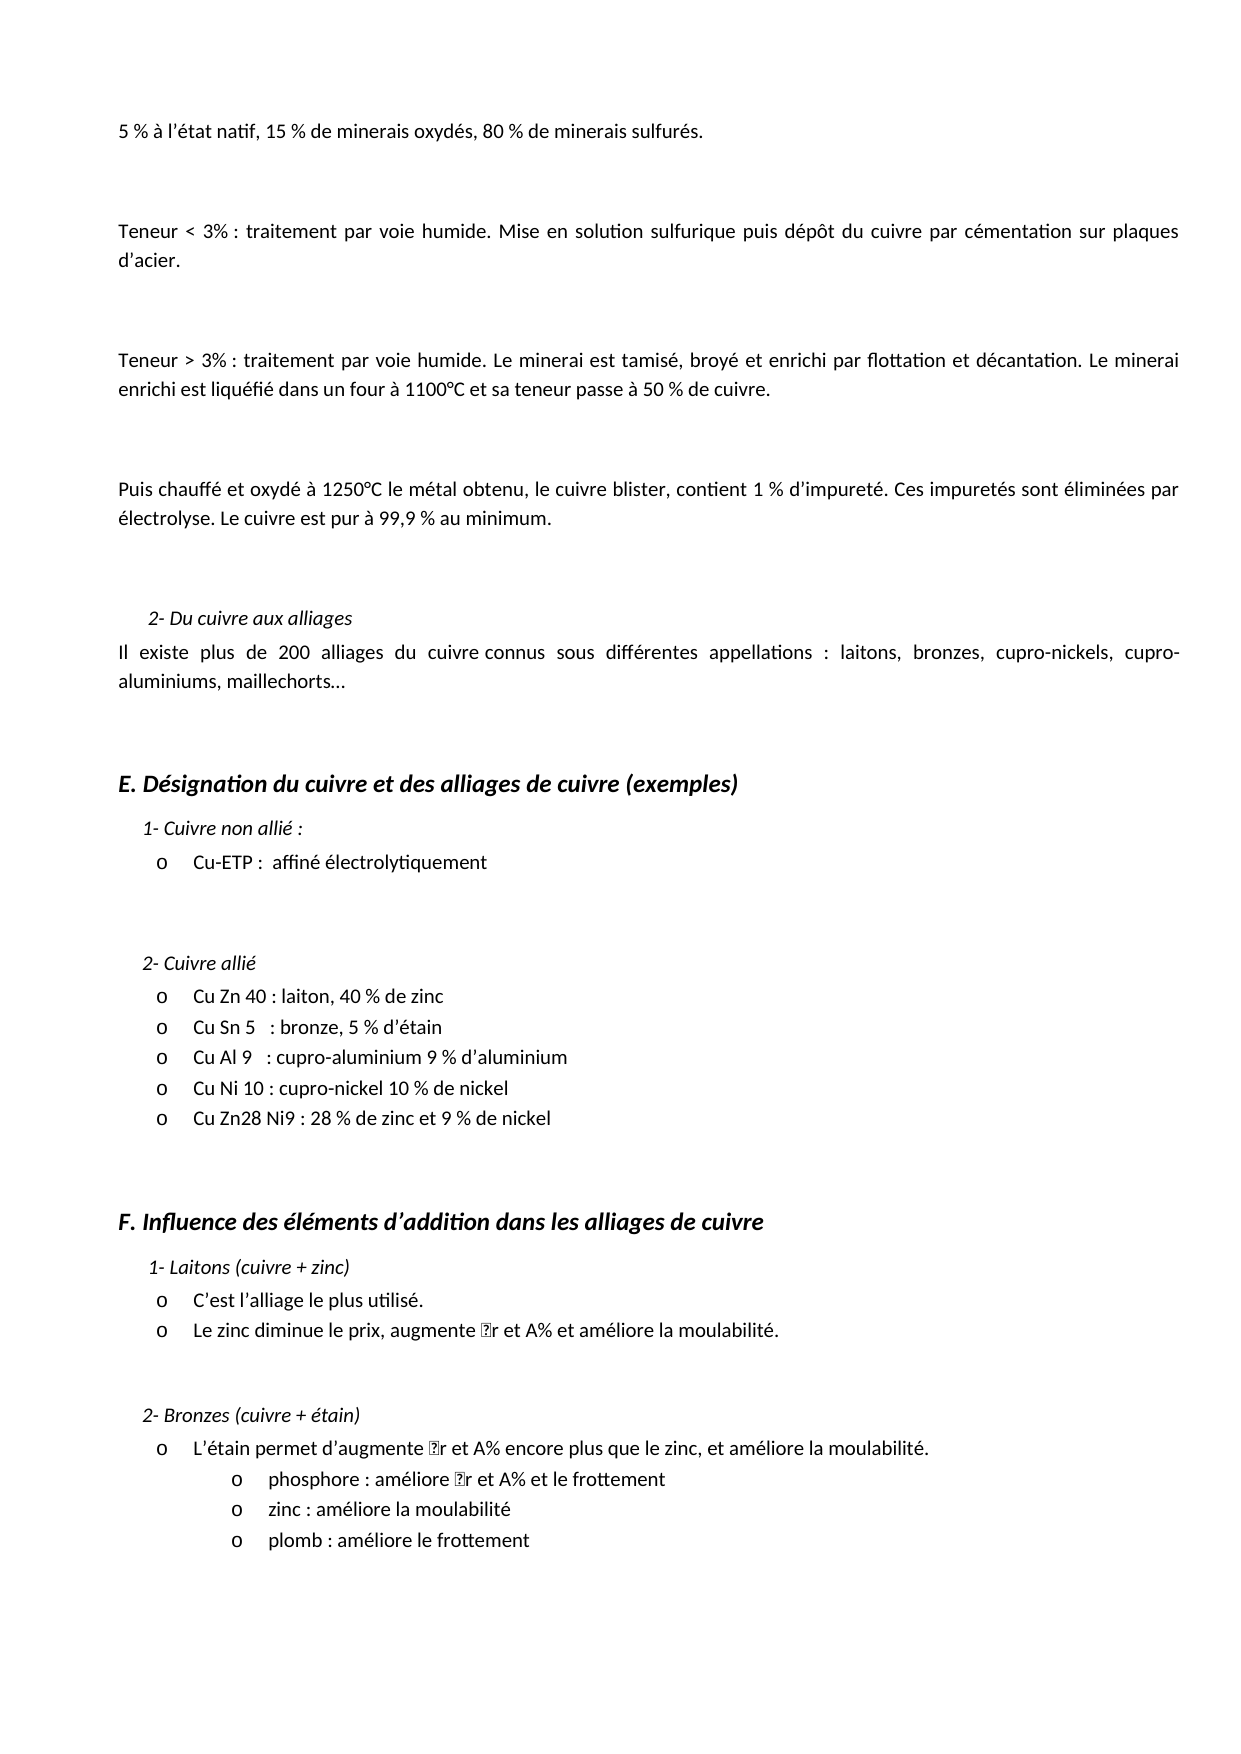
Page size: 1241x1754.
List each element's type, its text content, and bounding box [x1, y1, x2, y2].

text Il existe plus de 200 alliages du cuivre connus sous différentes appellations : laitons, bronzes, cupro-nickels, cupro-aluminiums, maillechorts… [118, 639, 1181, 693]
list Cu Zn28 Ni9 : 28 % de zinc et 9 % de nickel [156, 1105, 1181, 1132]
subtitle Désignation du cuivre et des alliages de cuivre (exemples) [118, 768, 1181, 799]
list Cu Zn 40 : laiton, 40 % de zinc [156, 983, 1181, 1010]
subtitle Du cuivre aux alliages [124, 606, 1181, 631]
subtitle Bronzes (cuivre + étain) [118, 1402, 1181, 1428]
list Cu Sn 5 : bronze, 5 % d’étain [156, 1014, 1181, 1040]
subtitle Cuivre non allié : [118, 816, 1181, 841]
text Teneur > 3% : traitement par voie humide. Le minerai est tamisé, broyé et enrichi par flottation et décantation. Le minerai enrichi est liquéfié dans un four à 1100°C et sa teneur passe à 50 % de cuivre. [118, 347, 1181, 402]
list Cu-ETP : affiné électrolytiquement [156, 849, 1181, 875]
subtitle Influence des éléments d’addition dans les alliages de cuivre [118, 1206, 1181, 1237]
subtitle Laitons (cuivre + zinc) [124, 1254, 1181, 1279]
list phosphore : améliore r et A% et le frottement [231, 1466, 1181, 1492]
text Puis chauffé et oxydé à 1250°C le métal obtenu, le cuivre blister, contient 1 % d’impureté. Ces impuretés sont éliminées par électrolyse. Le cuivre est pur à 99,9 % au minimum. [118, 476, 1181, 531]
text Teneur < 3% : traitement par voie humide. Mise en solution sulfurique puis dépôt du cuivre par cémentation sur plaques d’acier. [118, 218, 1181, 273]
list plomb : améliore le frottement [231, 1527, 1181, 1553]
list L’étain permet d’augmente r et A% encore plus que le zinc, et améliore la moulabilité. [156, 1436, 1181, 1462]
subtitle Cuivre allié [118, 950, 1181, 976]
list Cu Al 9 : cupro-aluminium 9 % d’aluminium [156, 1044, 1181, 1071]
list zinc : améliore la moulabilité [231, 1496, 1181, 1523]
list Le zinc diminue le prix, augmente r et A% et améliore la moulabilité. [156, 1318, 1181, 1344]
list Cu Ni 10 : cupro-nickel 10 % de nickel [156, 1075, 1181, 1101]
text 5 % à l’état natif, 15 % de minerais oxydés, 80 % de minerais sulfurés. [118, 118, 1181, 143]
list C’est l’alliage le plus utilisé. [156, 1287, 1181, 1314]
